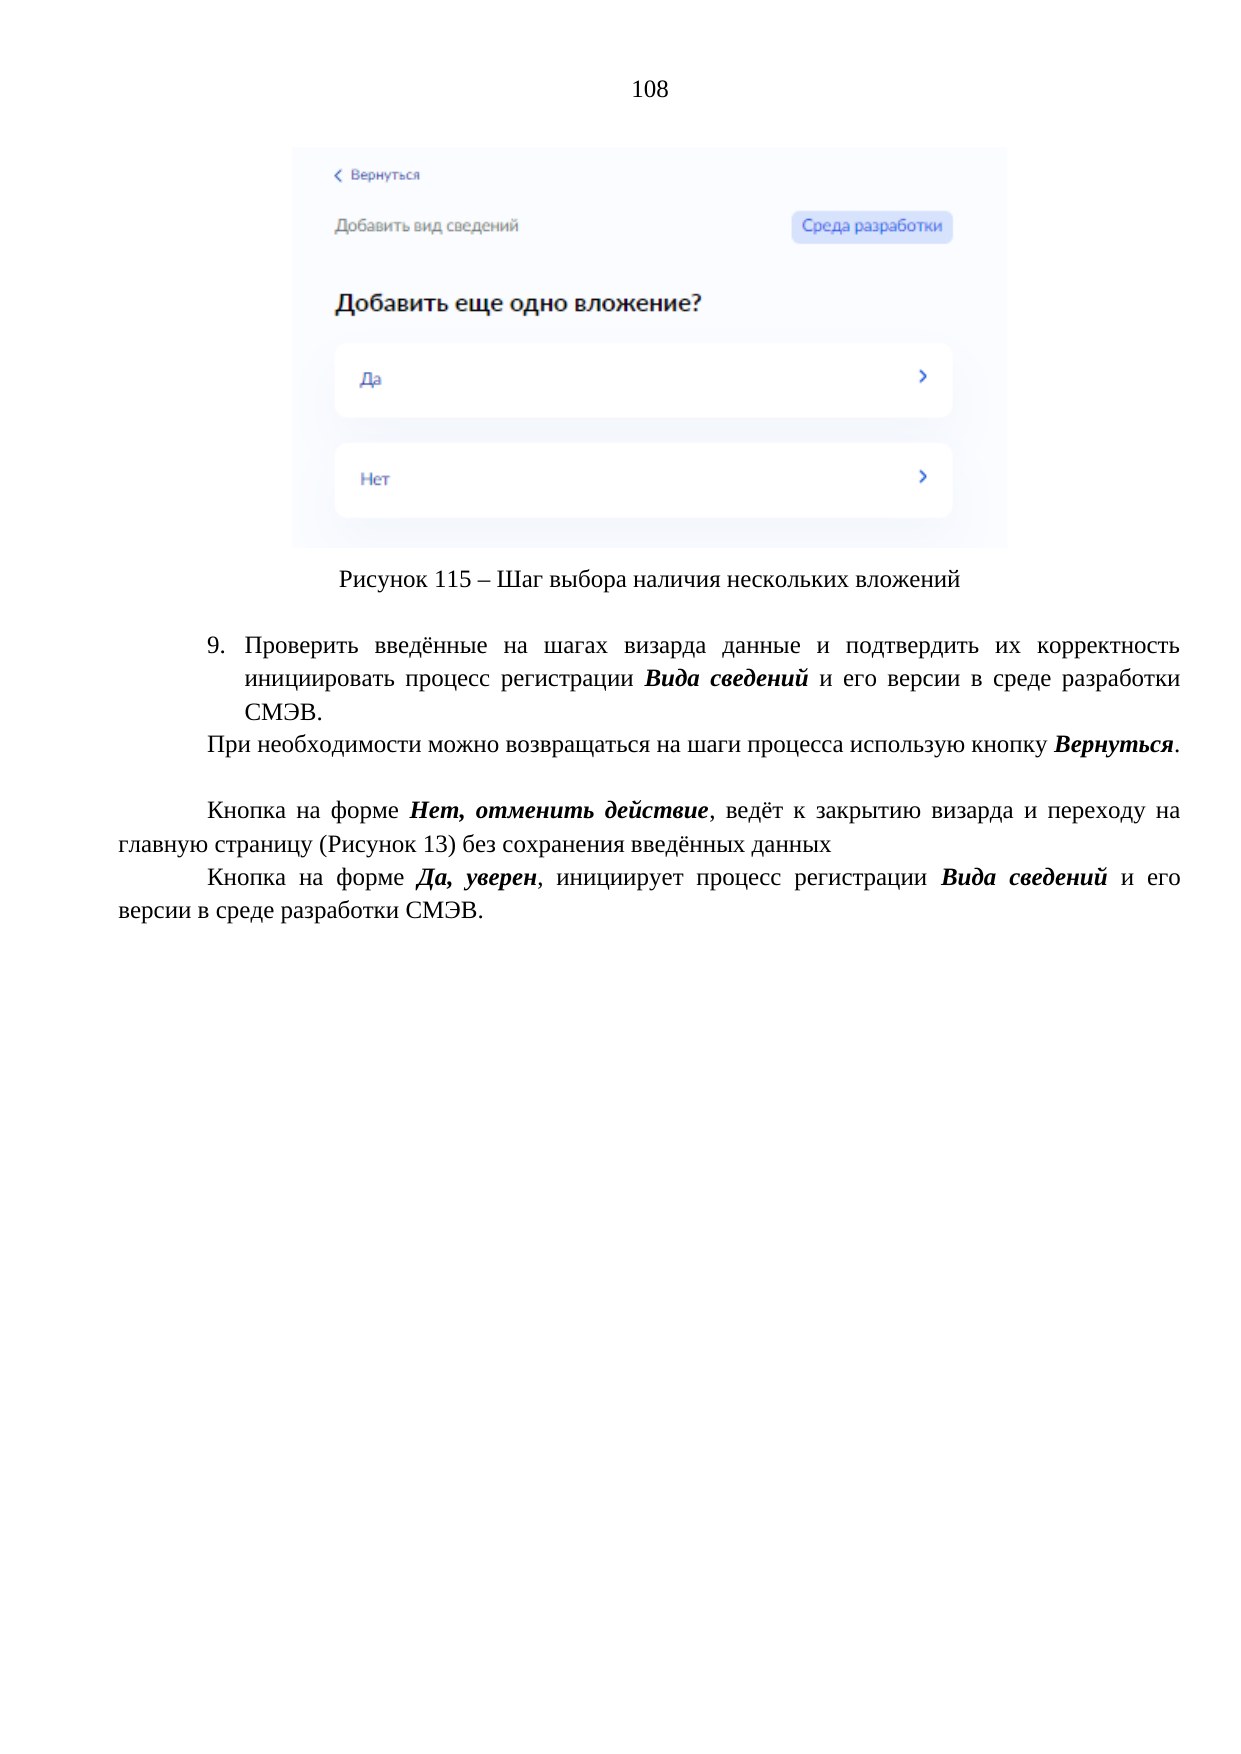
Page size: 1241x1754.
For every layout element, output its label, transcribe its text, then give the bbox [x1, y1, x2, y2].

text Рисунок 115 – Шаг выбора наличия нескольких вложений [118, 564, 1181, 593]
text При необходимости можно возвращаться на шаги процесса использую кнопку Вернуться. [118, 729, 1181, 758]
text Кнопка на форме Да, уверен, инициирует процесс регистрации Вида сведений и его версии в среде разработки СМЭВ. [118, 862, 1181, 923]
picture [291, 147, 1008, 548]
list Проверить введённые на шагах визарда данные и подтвердить их корректность инициировать процесс регистрации Вида сведений и его версии в среде разработки СМЭВ. [207, 631, 1181, 725]
text Кнопка на форме Нет, отменить действие, ведёт к закрытию визарда и переходу на главную страницу (Рисунок 13) без сохранения введённых данных [118, 796, 1181, 857]
